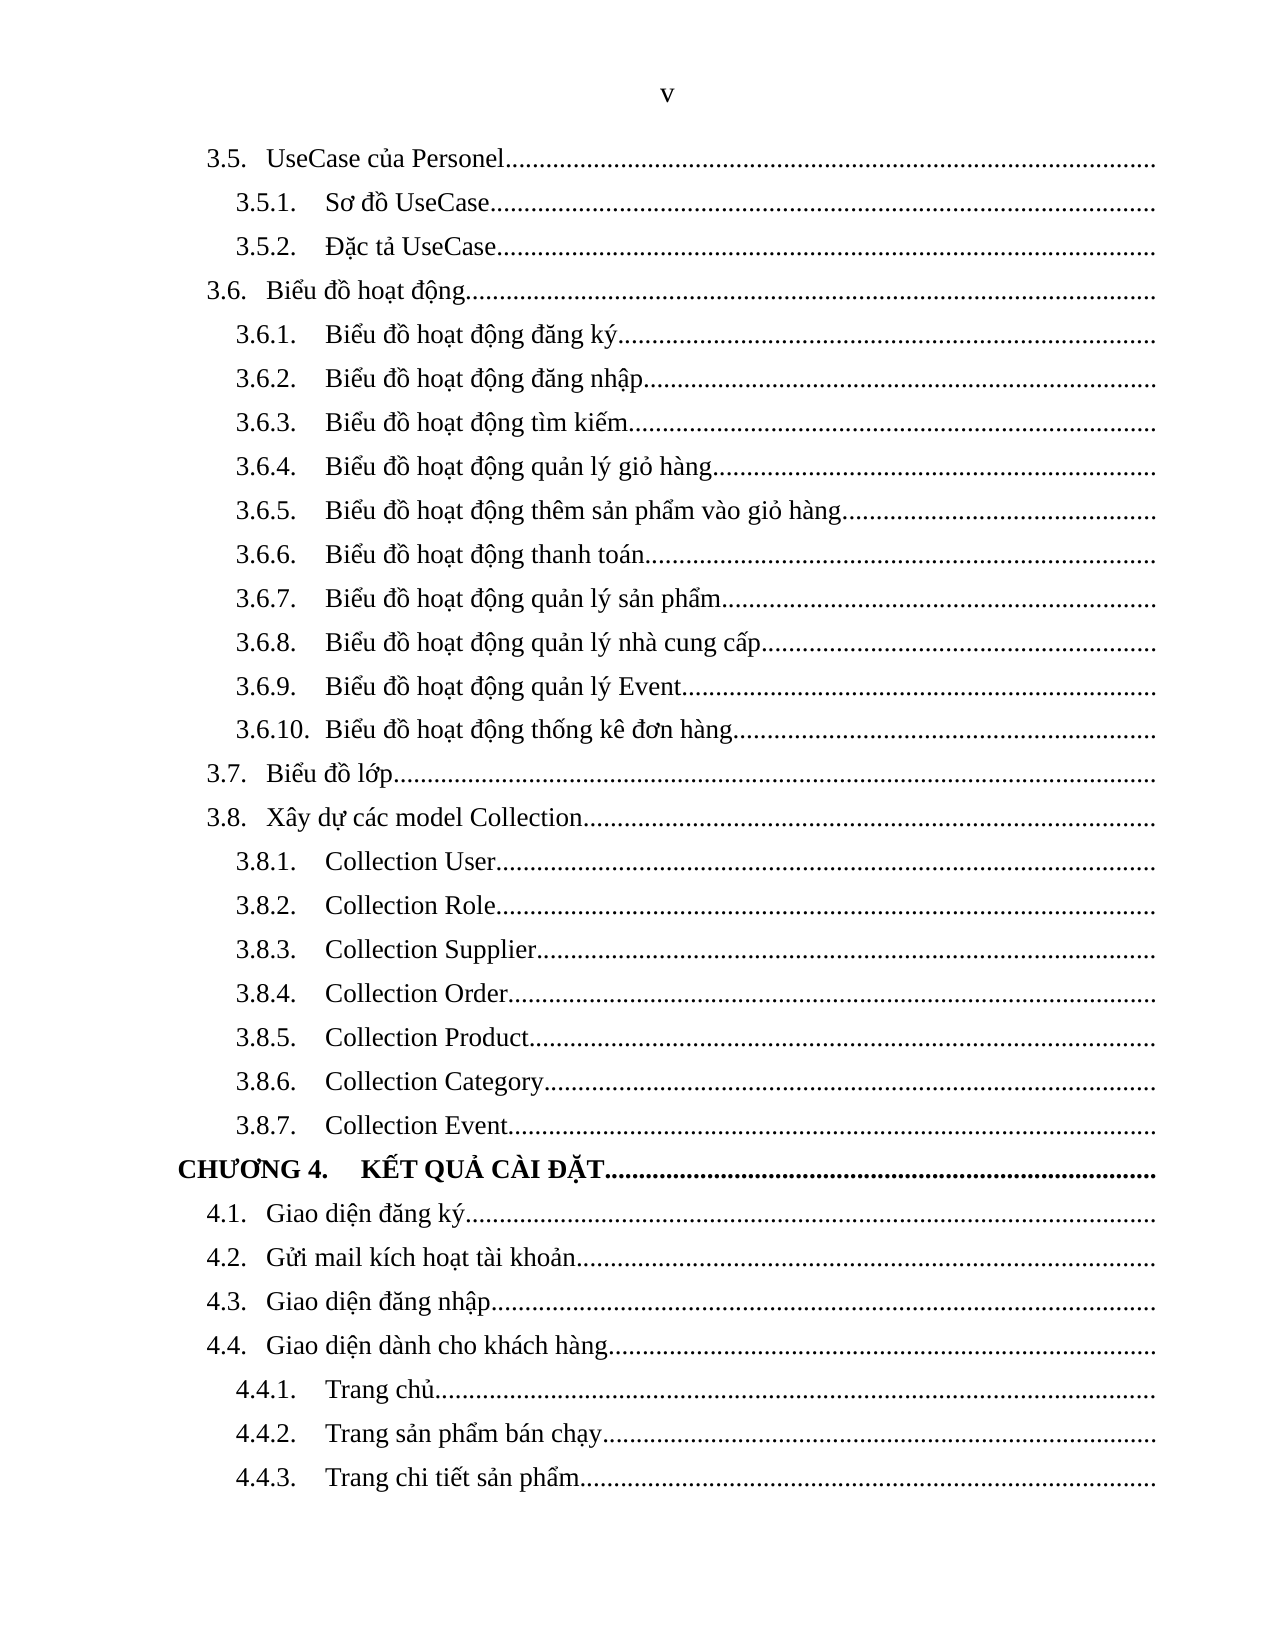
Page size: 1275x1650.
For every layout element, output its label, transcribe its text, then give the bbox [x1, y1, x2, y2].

text 3.8.3. Collection Supplier 69 [236, 933, 1157, 964]
text 3.8. Xây dự các model Collection 68 [206, 801, 1157, 833]
text 4.3. Giao diện đăng nhập 73 [206, 1285, 1157, 1316]
text 3.8.2. Collection Role 69 [236, 889, 1157, 921]
text 4.1. Giao diện đăng ký 72 [206, 1197, 1157, 1228]
text 3.6.3. Biểu đồ hoạt động tìm kiếm 60 [236, 406, 1157, 437]
text 3.6.5. Biểu đồ hoạt động thêm sản phẩm vào giỏ hàng 62 [236, 494, 1157, 525]
text 3.5. UseCase của Personel 57 [206, 142, 1157, 173]
text 3.8.6. Collection Category 70 [236, 1065, 1157, 1096]
text 3.8.4. Collection Order 69 [236, 977, 1157, 1008]
text 3.6.10. Biểu đồ hoạt động thống kê đơn hàng 67 [236, 713, 1157, 745]
text 3.6. Biểu đồ hoạt động 59 [206, 274, 1157, 305]
text 3.6.7. Biểu đồ hoạt động quản lý sản phẩm 64 [236, 582, 1157, 613]
text 3.6.4. Biểu đồ hoạt động quản lý giỏ hàng 61 [236, 450, 1157, 481]
text 3.8.1. Collection User 68 [236, 845, 1157, 877]
text 3.6.8. Biểu đồ hoạt động quản lý nhà cung cấp 65 [236, 626, 1157, 657]
text 4.4. Giao diện dành cho khách hàng 73 [206, 1329, 1157, 1360]
text 3.6.1. Biểu đồ hoạt động đăng ký 59 [236, 318, 1157, 349]
text 4.2. Gửi mail kích hoạt tài khoản 72 [206, 1241, 1157, 1272]
text 3.6.2. Biểu đồ hoạt động đăng nhập 60 [236, 362, 1157, 393]
text 3.7. Biểu đồ lớp 68 [206, 757, 1157, 789]
text 4.4.1. Trang chủ 73 [236, 1373, 1157, 1404]
text 3.5.1. Sơ đồ UseCase 57 [236, 186, 1157, 217]
text CHƯƠNG 4. KẾT QUẢ CÀI ĐẶT 72 [177, 1153, 1157, 1184]
text 4.4.3. Trang chi tiết sản phẩm 74 [236, 1461, 1157, 1492]
text 3.8.5. Collection Product 70 [236, 1021, 1157, 1052]
text 3.8.7. Collection Event 71 [236, 1109, 1157, 1140]
text 4.4.2. Trang sản phẩm bán chạy 74 [236, 1417, 1157, 1448]
text 3.6.9. Biểu đồ hoạt động quản lý Event 66 [236, 669, 1157, 701]
text 3.5.2. Đặc tả UseCase 57 [236, 230, 1157, 261]
text 3.6.6. Biểu đồ hoạt động thanh toán 63 [236, 538, 1157, 569]
